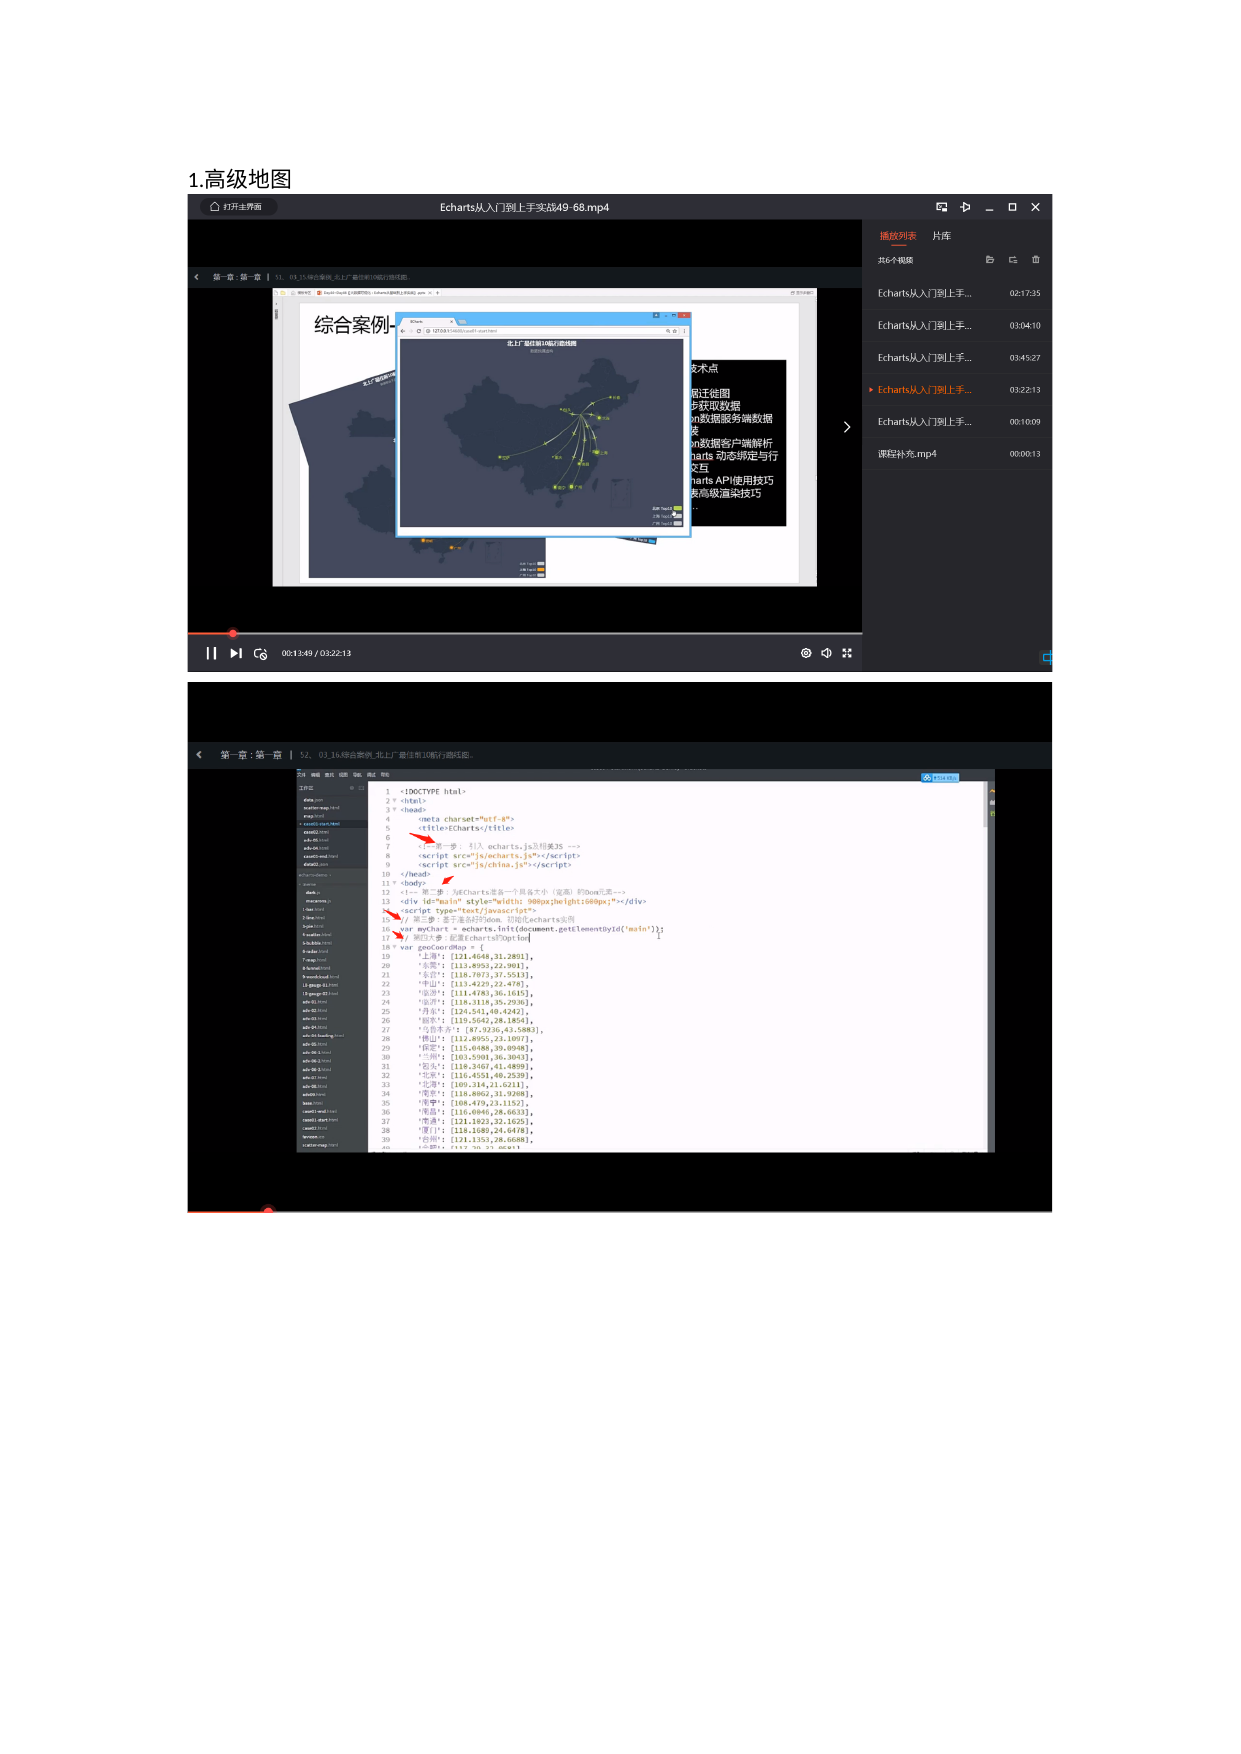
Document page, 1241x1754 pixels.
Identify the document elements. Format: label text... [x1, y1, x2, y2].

picture [187, 194, 1053, 672]
text 1.高级地图 [187, 162, 1053, 194]
picture [187, 682, 1053, 1213]
